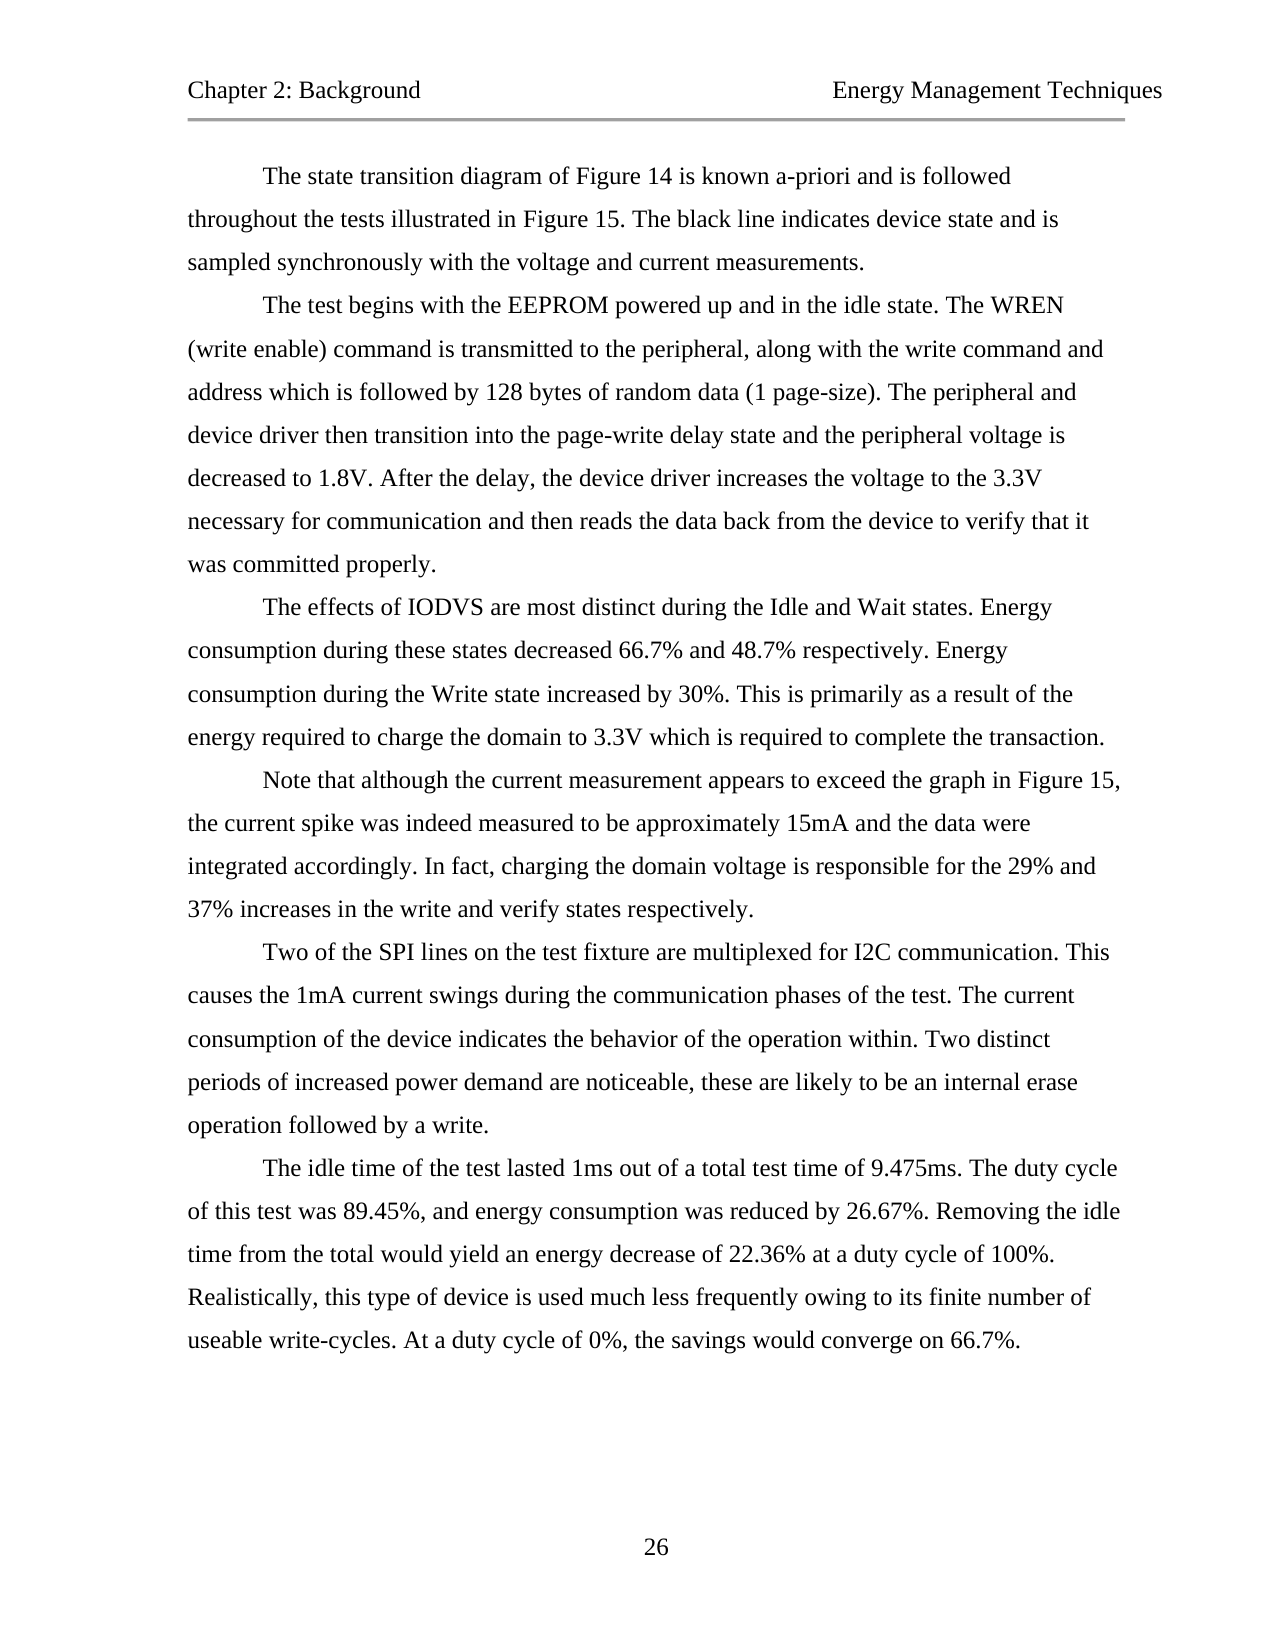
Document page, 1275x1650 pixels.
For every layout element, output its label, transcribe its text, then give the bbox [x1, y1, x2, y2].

text The effects of IODVS are most distinct during the Idle and Wait states. Energy consumption during these states decreased 66.7% and 48.7% respectively. Energy consumption during the Write state increased by 30%. This is primarily as a result of the energy required to charge the domain to 3.3V which is required to complete the transaction. [187, 592, 1125, 751]
text Note that although the current measurement appears to exceed the graph in Figure 15, the current spike was indeed measured to be approximately 15mA and the data were integrated accordingly. In fact, charging the domain voltage is responsible for the 29% and 37% increases in the write and verify states respectively. [187, 765, 1125, 923]
text Two of the SPI lines on the test fixture are multiplexed for I2C communication. This causes the 1mA current swings during the communication phases of the test. The current consumption of the device indicates the behavior of the operation within. Two distinct periods of increased power demand are noticeable, these are likely to be an internal erase operation followed by a write. [187, 937, 1125, 1139]
text The idle time of the test lasted 1ms out of a total test time of 9.475ms. The duty cycle of this test was 89.45%, and energy consumption was reduced by 26.67%. Removing the idle time from the total would yield an energy decrease of 22.36% at a duty cycle of 100%. Realistically, this type of device is used much less frequently owing to its finite number of useable write-cycles. At a duty cycle of 0%, the savings would converge on 66.7%. [187, 1153, 1125, 1354]
text The test begins with the EEPROM powered up and in the idle state. The WREN (write enable) command is transmitted to the peripheral, along with the write command and address which is followed by 128 bytes of random data (1 page-size). The peripheral and device driver then transition into the page-write delay state and the peripheral voltage is decreased to 1.8V. After the delay, the device driver increases the voltage to the 3.3V necessary for communication and then reads the data back from the device to verify that it was committed properly. [187, 291, 1125, 578]
text The state transition diagram of Figure 14 is known a-priori and is followed throughout the tests illustrated in Figure 15. The black line indicates device state and is sampled synchronously with the voltage and current measurements. [187, 161, 1125, 276]
